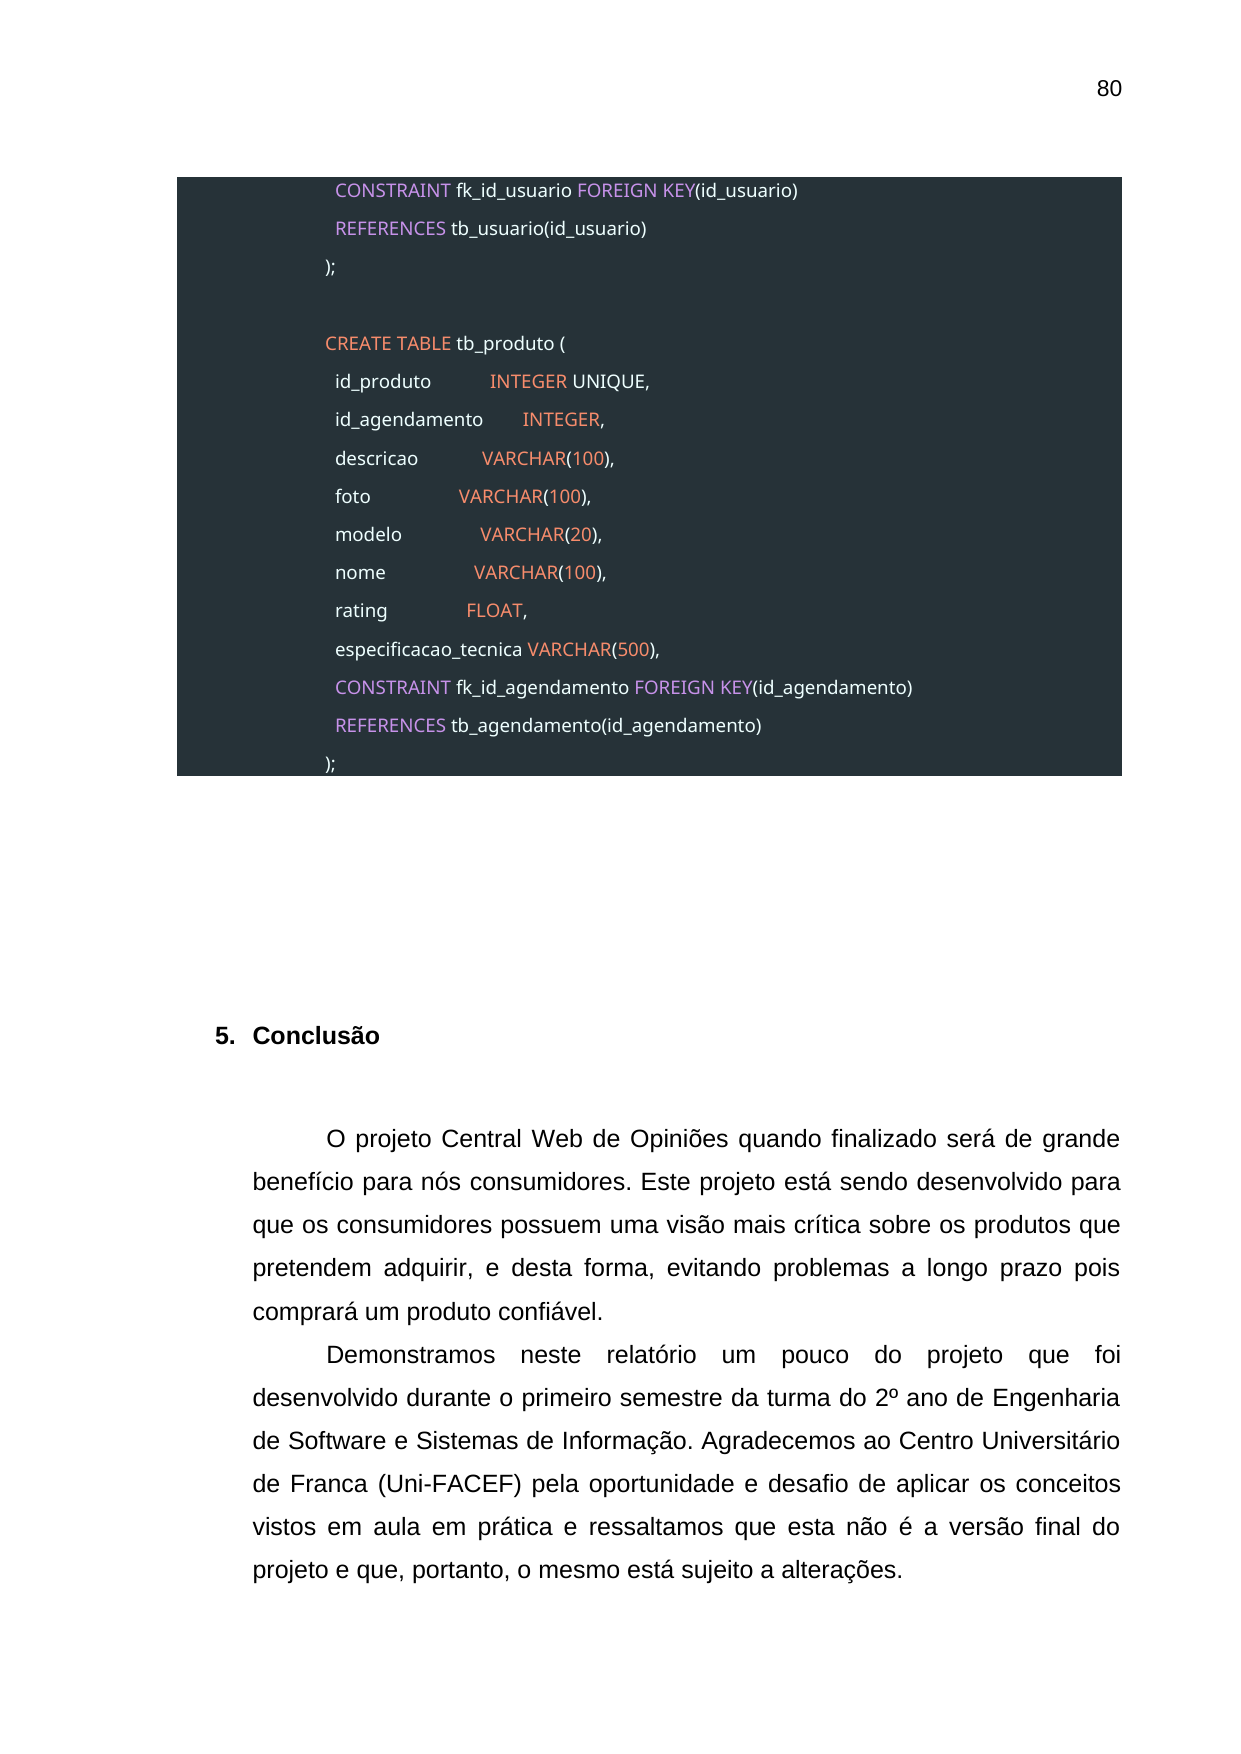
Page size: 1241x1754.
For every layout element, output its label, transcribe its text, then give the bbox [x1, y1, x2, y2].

text Demonstramos neste relatório um pouco do projeto que foi desenvolvido durante o primeiro semestre da turma do 2º ano de Engenharia de Software e Sistemas de Informação. Agradecemos ao Centro Universitário de Franca (Uni-FACEF) pela oportunidade e desafio de aplicar os conceitos vistos em aula em prática e ressaltamos que esta não é a versão final do projeto e que, portanto, o mesmo está sujeito a alterações. [252, 1340, 1122, 1584]
list CONSTRAINT fk_id_agendamento FOREIGN KEY(id_agendamento) [177, 674, 1122, 700]
list foto VARCHAR(100), [177, 483, 1122, 508]
list REFERENCES tb_agendamento(id_agendamento) [177, 712, 1122, 738]
list especificacao_tecnica VARCHAR(500), [177, 636, 1122, 661]
list rating FLOAT, [177, 598, 1122, 623]
list ); [177, 254, 1122, 279]
text O projeto Central Web de Opiniões quando finalizado será de grande benefício para nós consumidores. Este projeto está sendo desenvolvido para que os consumidores possuem uma visão mais crítica sobre os produtos que pretendem adquirir, e desta forma, evitando problemas a longo prazo pois comprará um produto confiável. [252, 1124, 1122, 1325]
list descricao VARCHAR(100), [177, 445, 1122, 470]
list ); [177, 751, 1122, 776]
list REFERENCES tb_usuario(id_usuario) [177, 215, 1122, 241]
list Conclusão [215, 1021, 1122, 1050]
list nome VARCHAR(100), [177, 559, 1122, 585]
list CONSTRAINT fk_id_usuario FOREIGN KEY(id_usuario) [177, 177, 1122, 203]
list CREATE TABLE tb_produto ( [177, 330, 1122, 356]
list modelo VARCHAR(20), [177, 521, 1122, 547]
list id_agendamento INTEGER, [177, 407, 1122, 432]
list id_produto INTEGER UNIQUE, [177, 368, 1122, 394]
